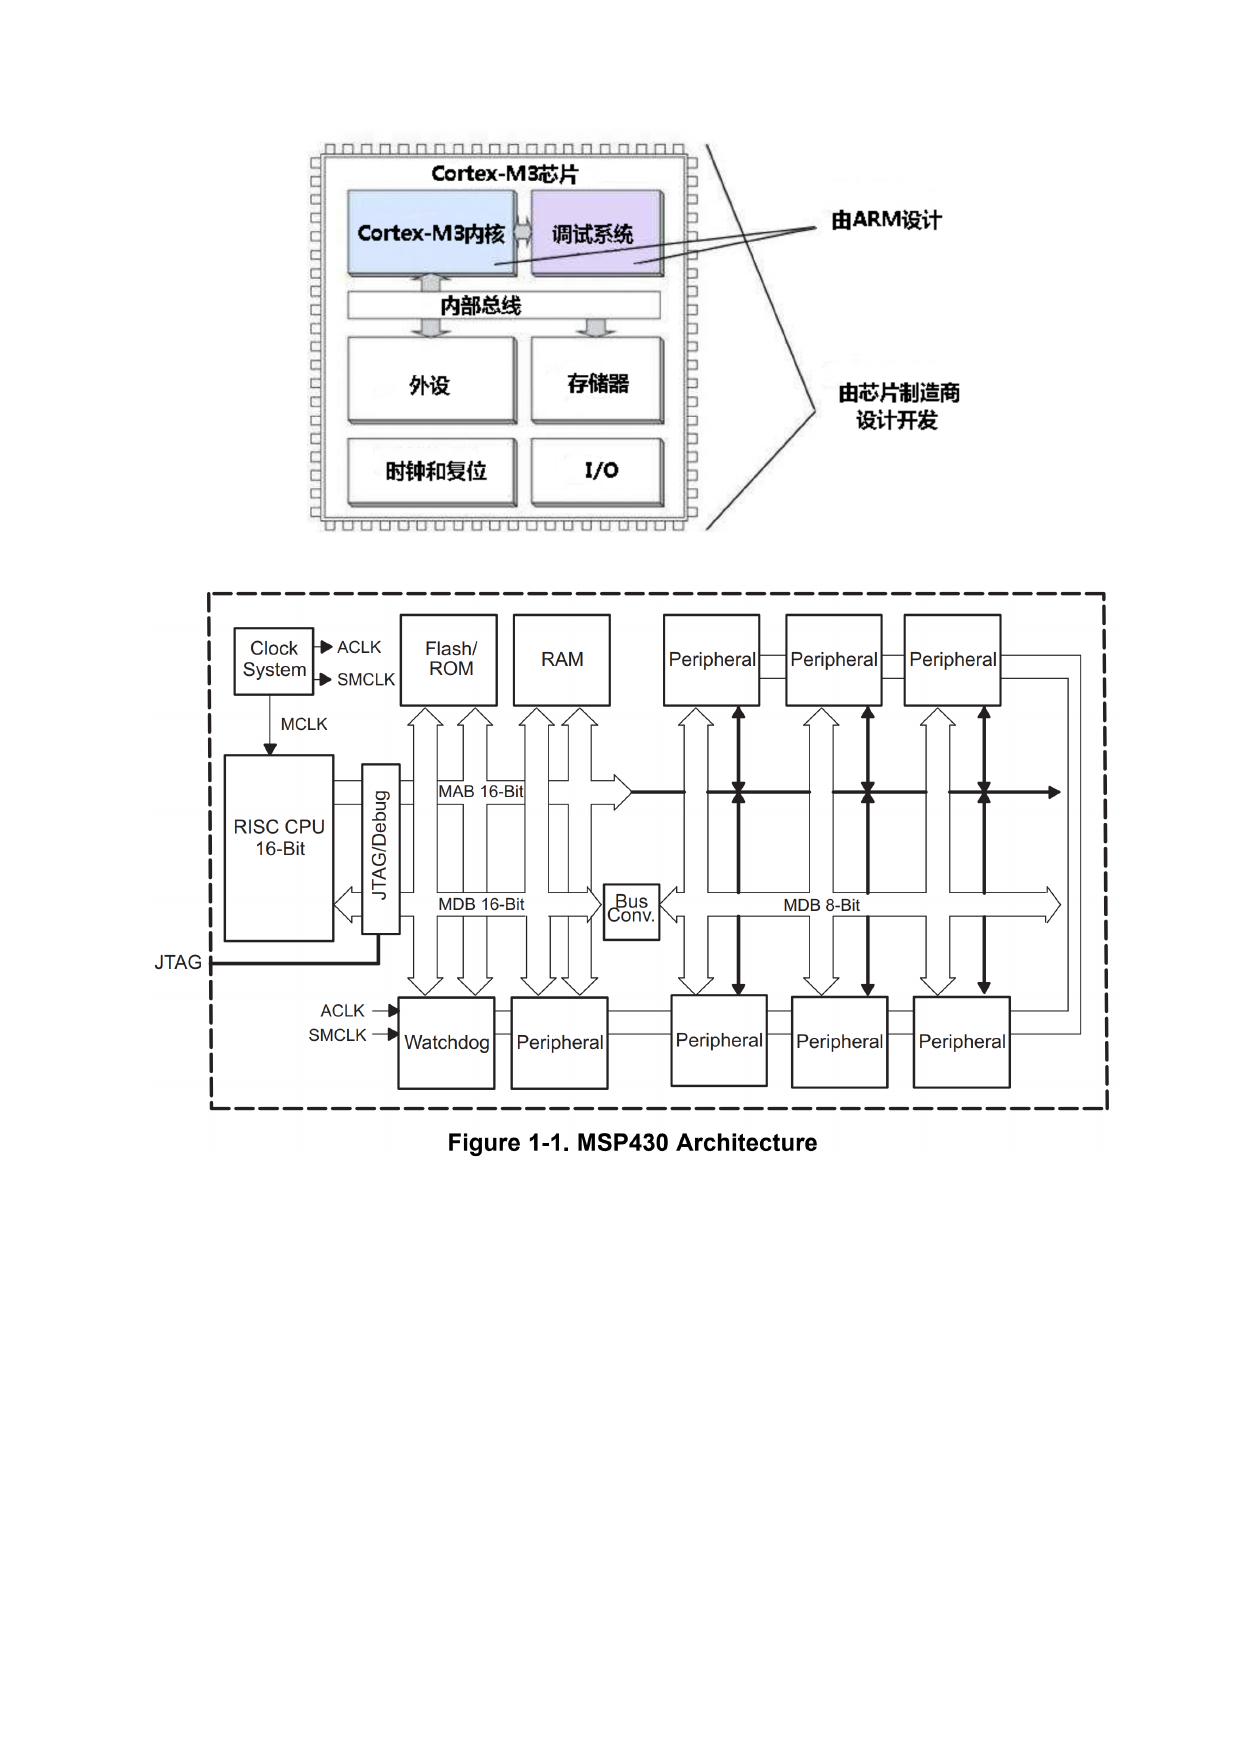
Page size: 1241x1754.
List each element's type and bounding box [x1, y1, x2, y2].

picture [300, 129, 969, 550]
picture [147, 579, 1123, 1157]
